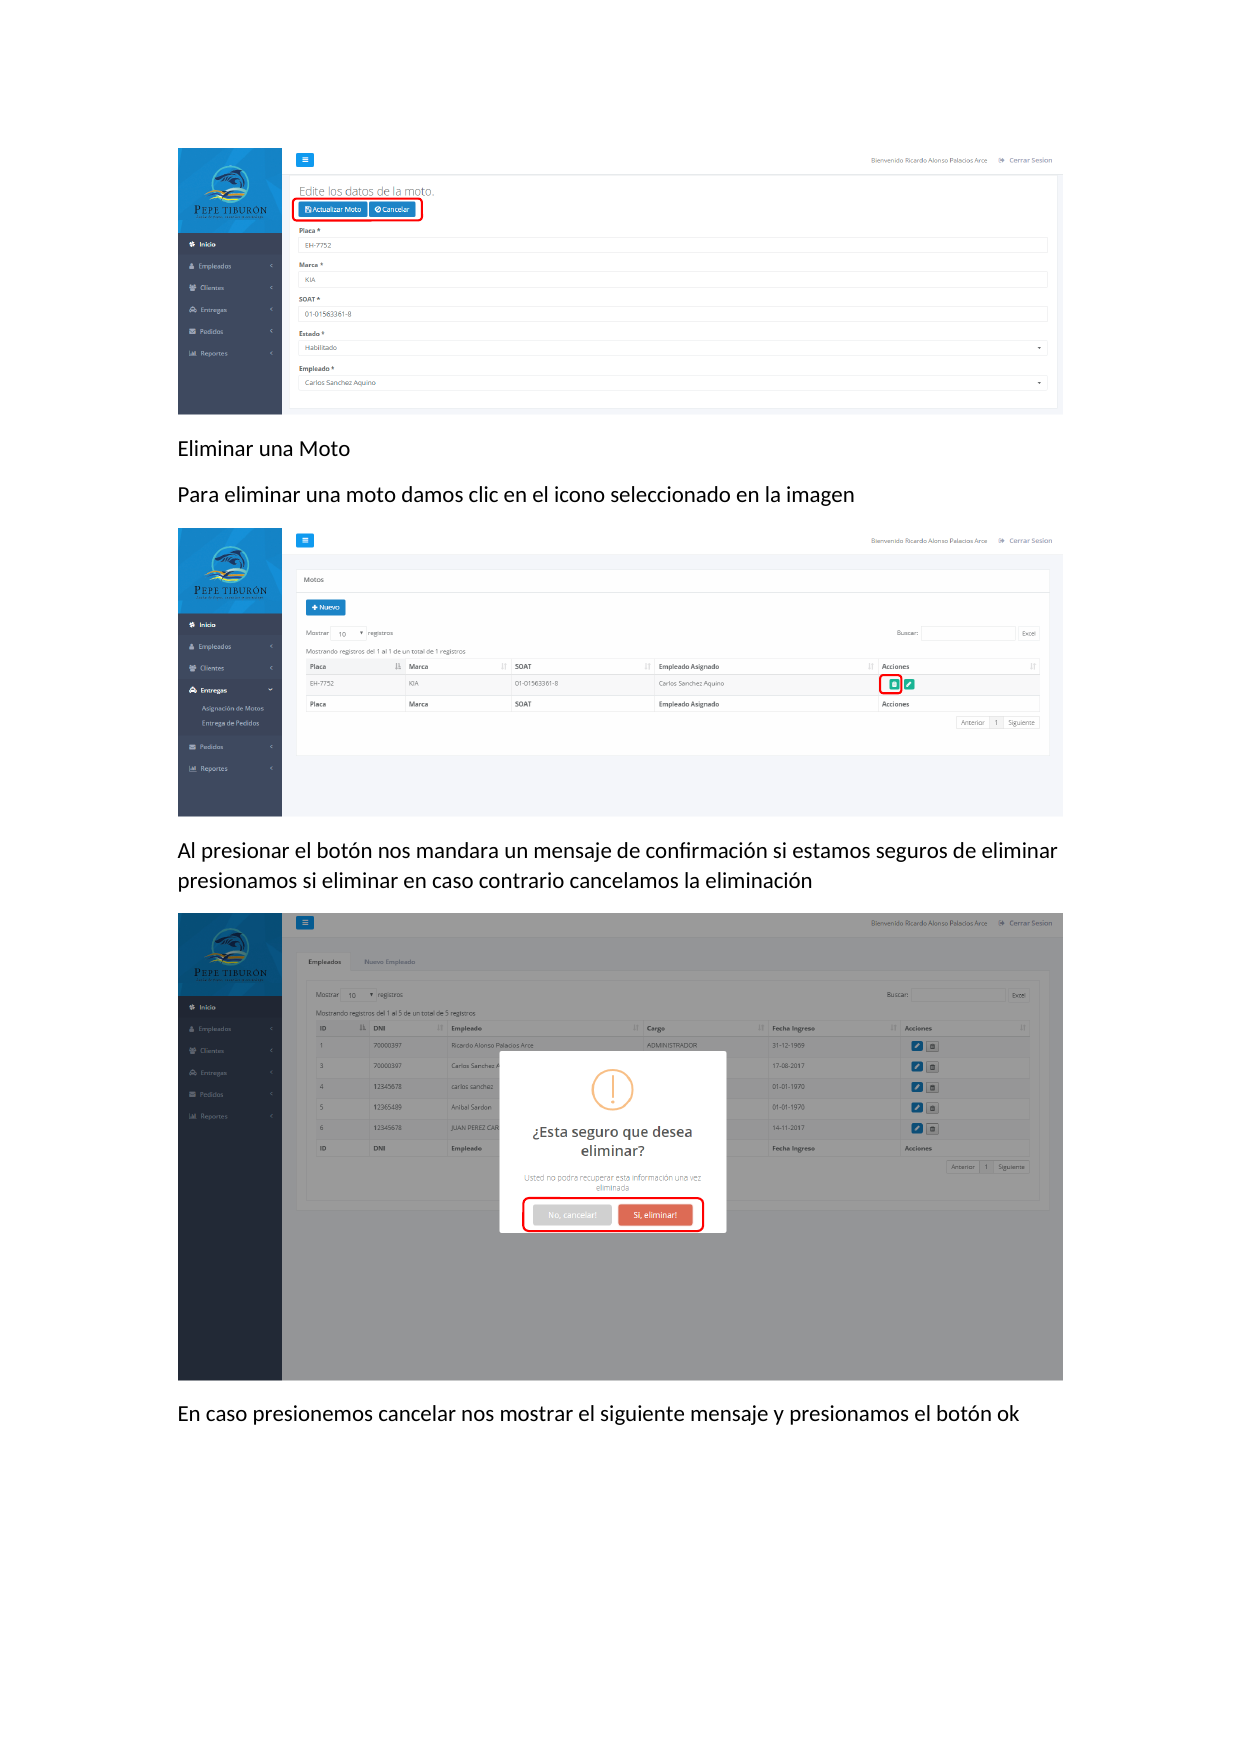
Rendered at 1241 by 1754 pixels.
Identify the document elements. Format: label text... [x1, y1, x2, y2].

picture [177, 147, 1063, 415]
text Para eliminar una moto damos clic en el icono seleccionado en la imagen [177, 481, 1063, 509]
text En caso presionemos cancelar nos mostrar el siguiente mensaje y presionamos el botón ok [177, 1399, 1063, 1427]
picture [177, 912, 1063, 1381]
picture [177, 527, 1063, 817]
text Al presionar el botón nos mandara un mensaje de confirmación si estamos seguros de eliminar presionamos si eliminar en caso contrario cancelamos la eliminación [177, 836, 1063, 894]
text Eliminar una Moto [177, 434, 1063, 462]
